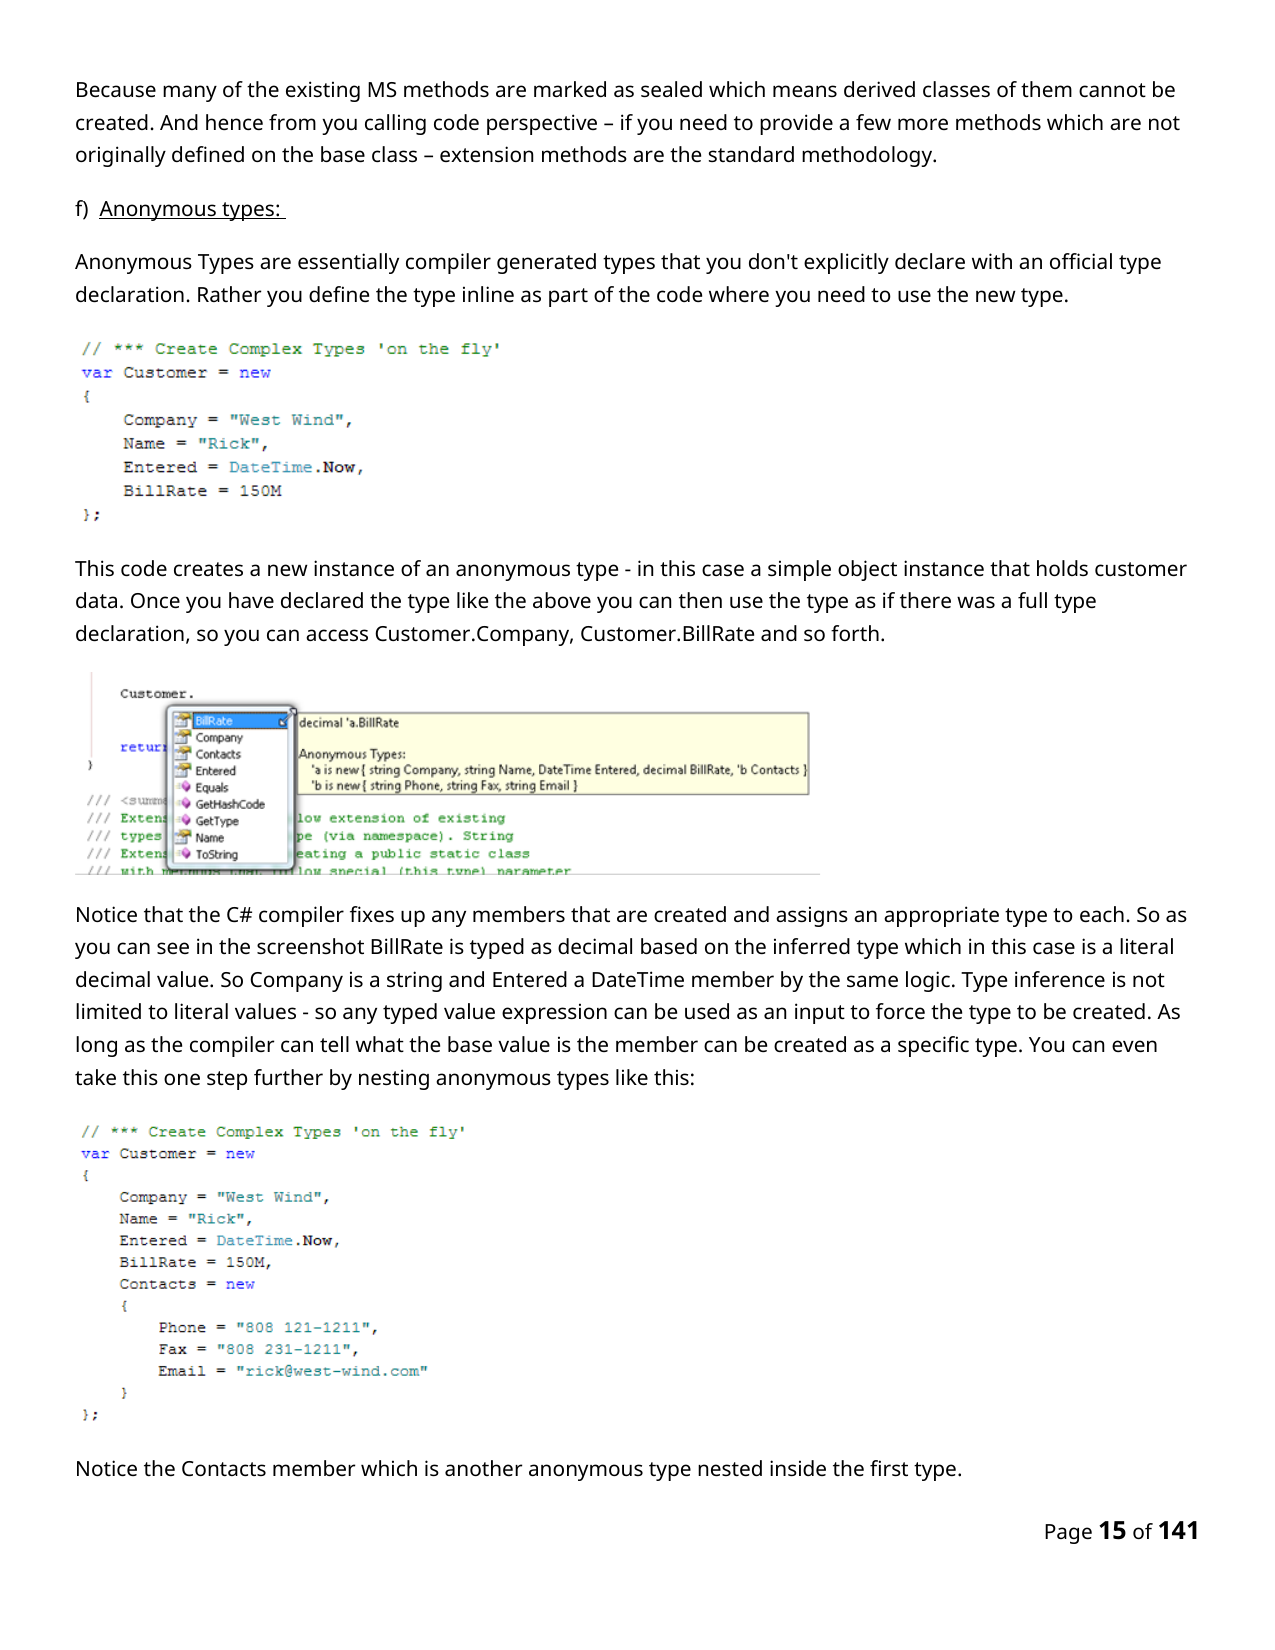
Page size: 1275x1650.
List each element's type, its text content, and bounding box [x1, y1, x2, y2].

text f) Anonymous types: [75, 194, 1200, 222]
text This code creates a new instance of an anonymous type - in this case a simple object instance that holds customer data. Once you have declared the type like the above you can then use the type as if there was a full type declaration, so you can access Customer.Company, Customer.BillRate and so forth. [75, 554, 1200, 647]
text Notice the Contacts member which is another anonymous type nested inside the first type. [75, 1454, 1200, 1482]
text Because many of the existing MS methods are marked as sealed which means derived classes of them cannot be created. And hence from you calling code perspective – if you need to provide a few more methods which are not originally defined on the base class – extension methods are the standard methodology. [75, 75, 1200, 169]
picture [75, 333, 505, 529]
text Anonymous Types are essentially compiler generated types that you don't explicitly declare with an official type declaration. Rather you define the type inline as part of the code where you need to use the new type. [75, 247, 1200, 308]
picture [75, 672, 821, 875]
text Notice that the C# compiler fixes up any members that are created and assigns an appropriate type to each. So as you can see in the screenshot BillRate is typed as decimal based on the inferred type which in this case is a literal decimal value. So Company is a string and Entered a DateTime member by the same logic. Type inference is not limited to literal values - so any typed value expression can be used as an input to force the type to be created. As long as the compiler can tell what the base value is the member can be created as a specific type. You can even take this one step further by nesting anonymous types like this: [75, 900, 1200, 1091]
picture [75, 1116, 472, 1429]
